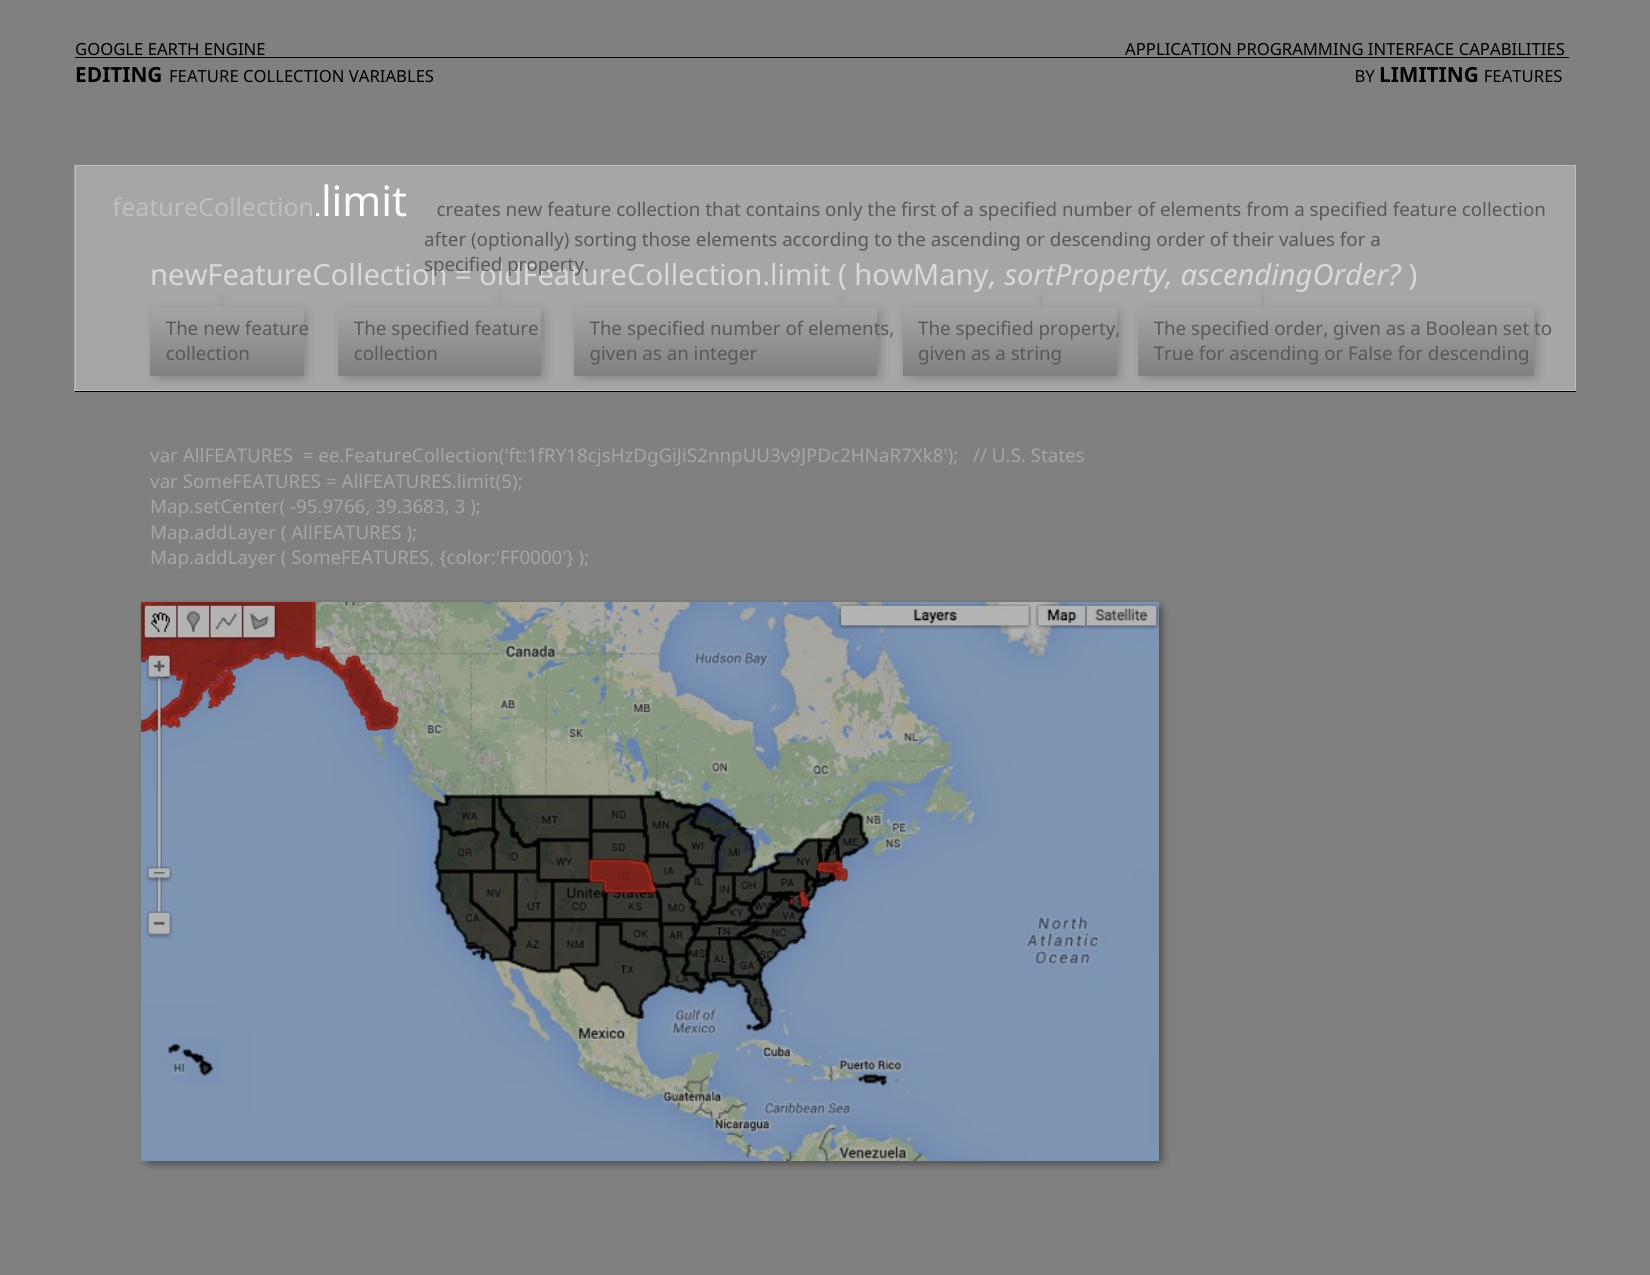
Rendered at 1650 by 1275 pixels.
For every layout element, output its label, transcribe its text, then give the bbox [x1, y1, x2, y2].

text var AllFEATURES = ee.FeatureCollection('ft:1fRY18cjsHzDgGiJiS2nnpUU3v9JPDc2HNaR7Xk8'); // U.S. States [150, 442, 1650, 468]
text var SomeFEATURES = AllFEATURES.limit(5); [150, 468, 1650, 493]
text featureCollection.limit creates new feature collection that contains only the first of a specified number of elements from a specified feature collection [76, 166, 1575, 222]
text Map.addLayer ( AllFEATURES ); [150, 519, 1650, 544]
picture [141, 602, 1159, 1161]
text Map.setCenter( -95.9766, 39.3683, 3 ); [150, 493, 1650, 519]
text GOOGLE EARTH ENGINE APPLICATION PROGRAMMING INTERFACE CAPABILITIES [75, 37, 1575, 60]
text EDITING FEATURE COLLECTION VARIABLES BY LIMITING FEATURES [75, 60, 1575, 89]
text newFeatureCollection = oldFeatureCollection.limit ( howMany, sortProperty, ascendingOrder? ) [76, 247, 1575, 287]
text Map.addLayer ( SomeFEATURES, {color:'FF0000'} ); [150, 544, 1650, 570]
